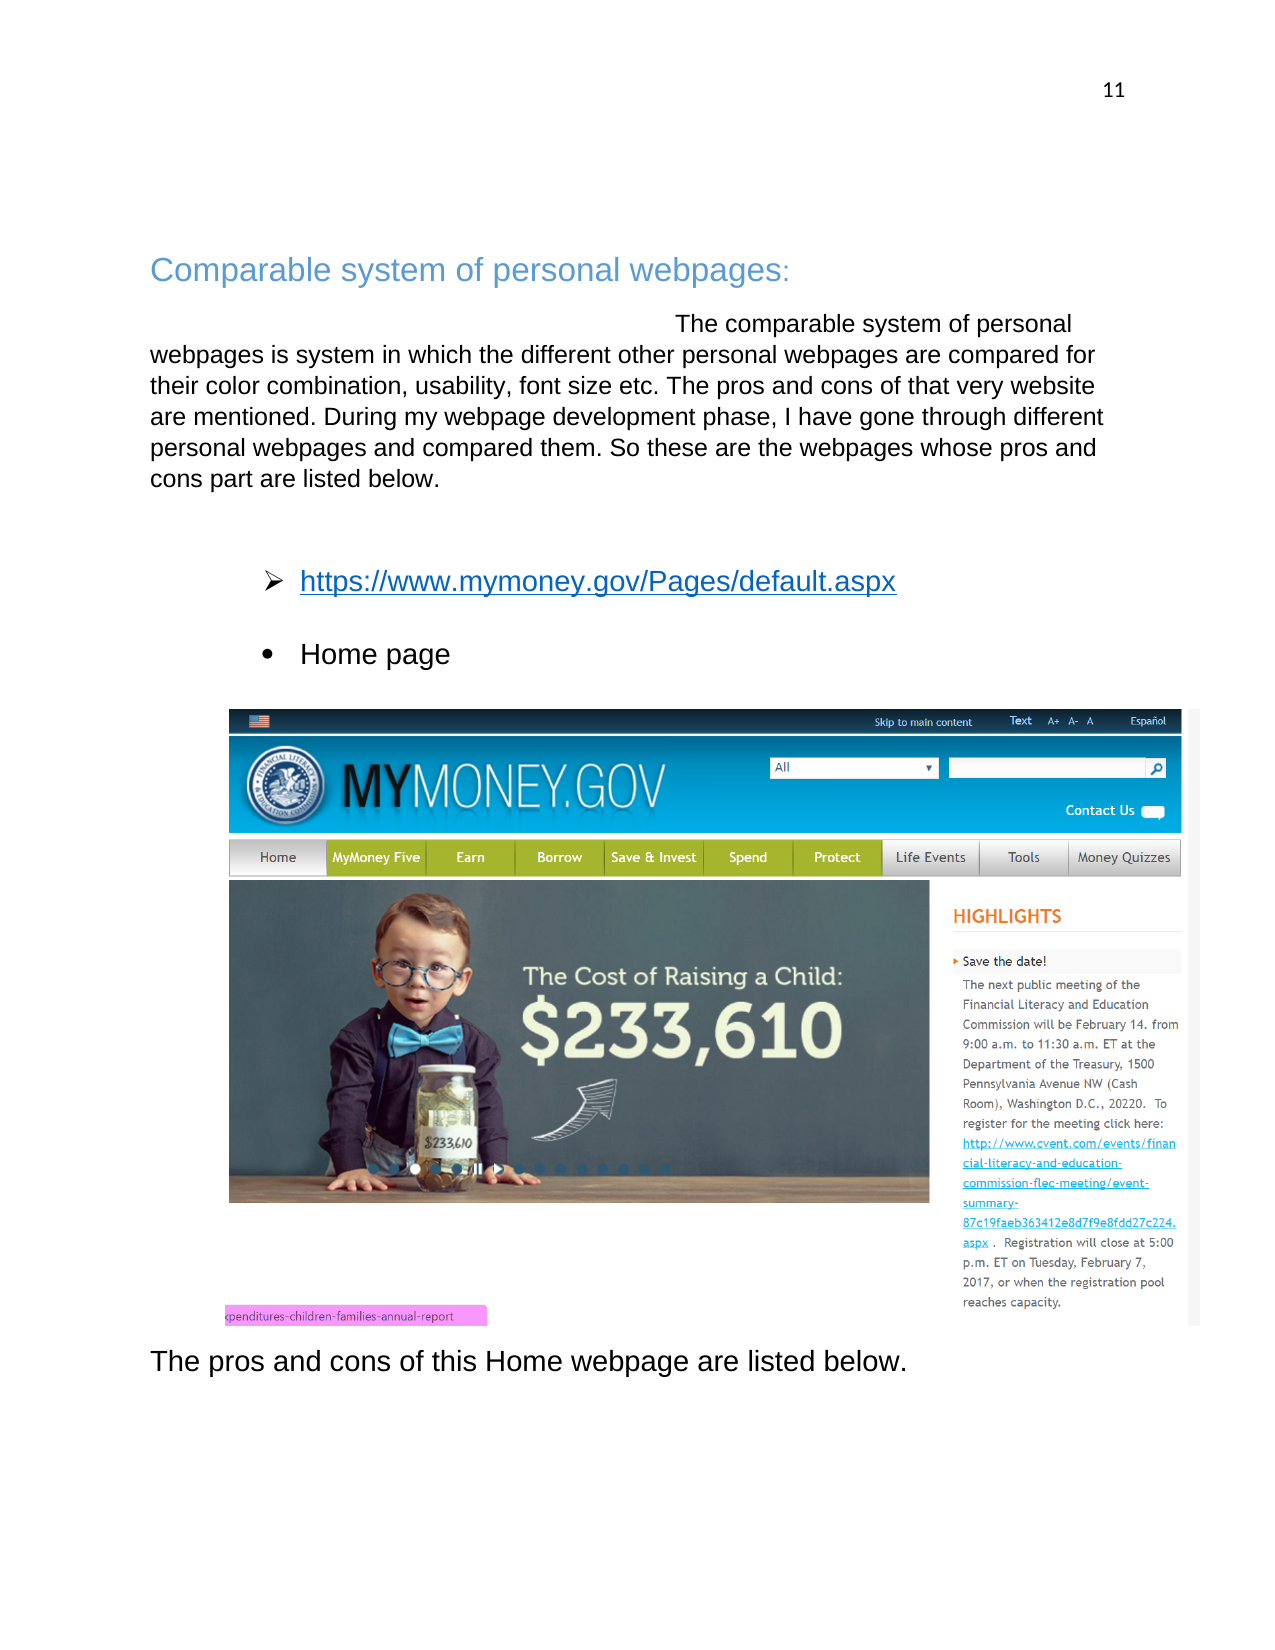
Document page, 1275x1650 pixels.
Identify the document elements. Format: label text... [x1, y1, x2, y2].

list https://www.mymoney.gov/Pages/default.aspx [262, 564, 1125, 598]
text The comparable system of personal webpages is system in which the different other personal webpages are compared for their color combination, usability, font size etc. The pros and cons of that very website are mentioned. During my webpage development phase, I have gone through different personal webpages and compared them. So these are the webpages whose pros and cons part are listed below. [150, 309, 1125, 493]
list Home page [262, 637, 1125, 671]
text Comparable system of personal webpages: [150, 251, 1125, 289]
picture [225, 709, 1200, 1326]
text The pros and cons of this Home webpage are listed below. [150, 1344, 1125, 1378]
